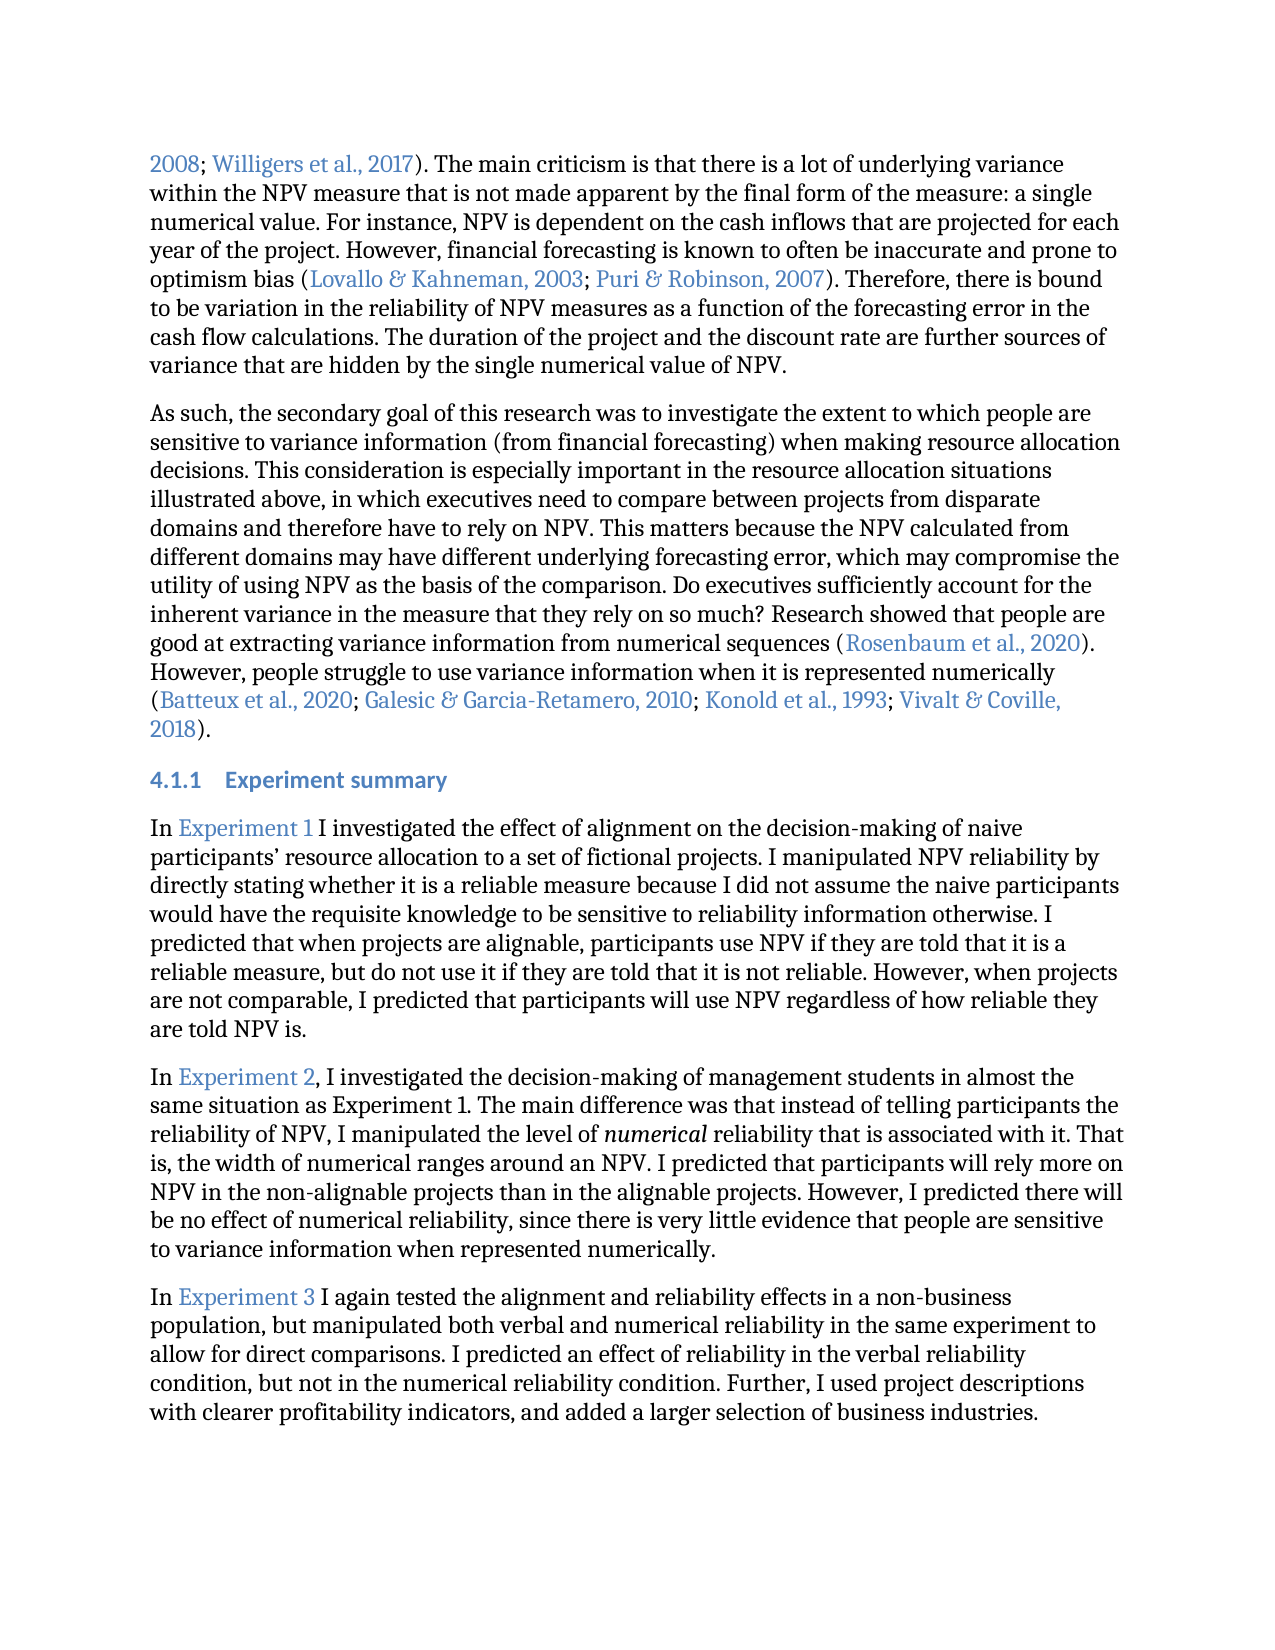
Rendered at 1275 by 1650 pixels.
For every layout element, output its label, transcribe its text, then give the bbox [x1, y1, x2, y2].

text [150, 150, 1125, 380]
text In Experiment 3 I again tested the alignment and reliability effects in a non-business population, but manipulated both verbal and numerical reliability in the same experiment to allow for direct comparisons. I predicted an effect of reliability in the verbal reliability condition, but not in the numerical reliability condition. Further, I used project descriptions with clearer profitability indicators, and added a larger selection of business industries. [150, 1283, 1125, 1426]
text In Experiment 2, I investigated the decision-making of management students in almost the same situation as Experiment 1. The main difference was that instead of telling participants the reliability of NPV, I manipulated the level of numerical reliability that is associated with it. That is, the width of numerical ranges around an NPV. I predicted that participants will rely more on NPV in the non-alignable projects than in the alignable projects. However, I predicted there will be no effect of numerical reliability, since there is very little evidence that people are sensitive to variance information when represented numerically. [150, 1063, 1125, 1264]
text As such, the secondary goal of this research was to investigate the extent to which people are sensitive to variance information (from financial forecasting) when making resource allocation decisions. This consideration is especially important in the resource allocation situations illustrated above, in which executives need to compare between projects from disparate domains and therefore have to rely on NPV. This matters because the NPV calculated from different domains may have different underlying forecasting error, which may compromise the utility of using NPV as the basis of the comparison. Do executives sufficiently account for the inherent variance in the measure that they rely on so much? Research showed that people are good at extracting variance information from numerical sequences (Rosenbaum et al., 2020). However, people struggle to use variance information when it is represented numerically (Batteux et al., 2020; Galesic & Garcia-Retamero, 2010; Konold et al., 1993; Vivalt & Coville, 2018). [150, 399, 1125, 744]
text In Experiment 1 I investigated the effect of alignment on the decision-making of naive participants’ resource allocation to a set of fictional projects. I manipulated NPV reliability by directly stating whether it is a reliable measure because I did not assume the naive participants would have the requisite knowledge to be sensitive to reliability information otherwise. I predicted that when projects are alignable, participants use NPV if they are told that it is a reliable measure, but do not use it if they are told that it is not reliable. However, when projects are not comparable, I predicted that participants will use NPV regardless of how reliable they are told NPV is. [150, 814, 1125, 1044]
subtitle 4.1.1 Experiment summary [150, 764, 1125, 795]
